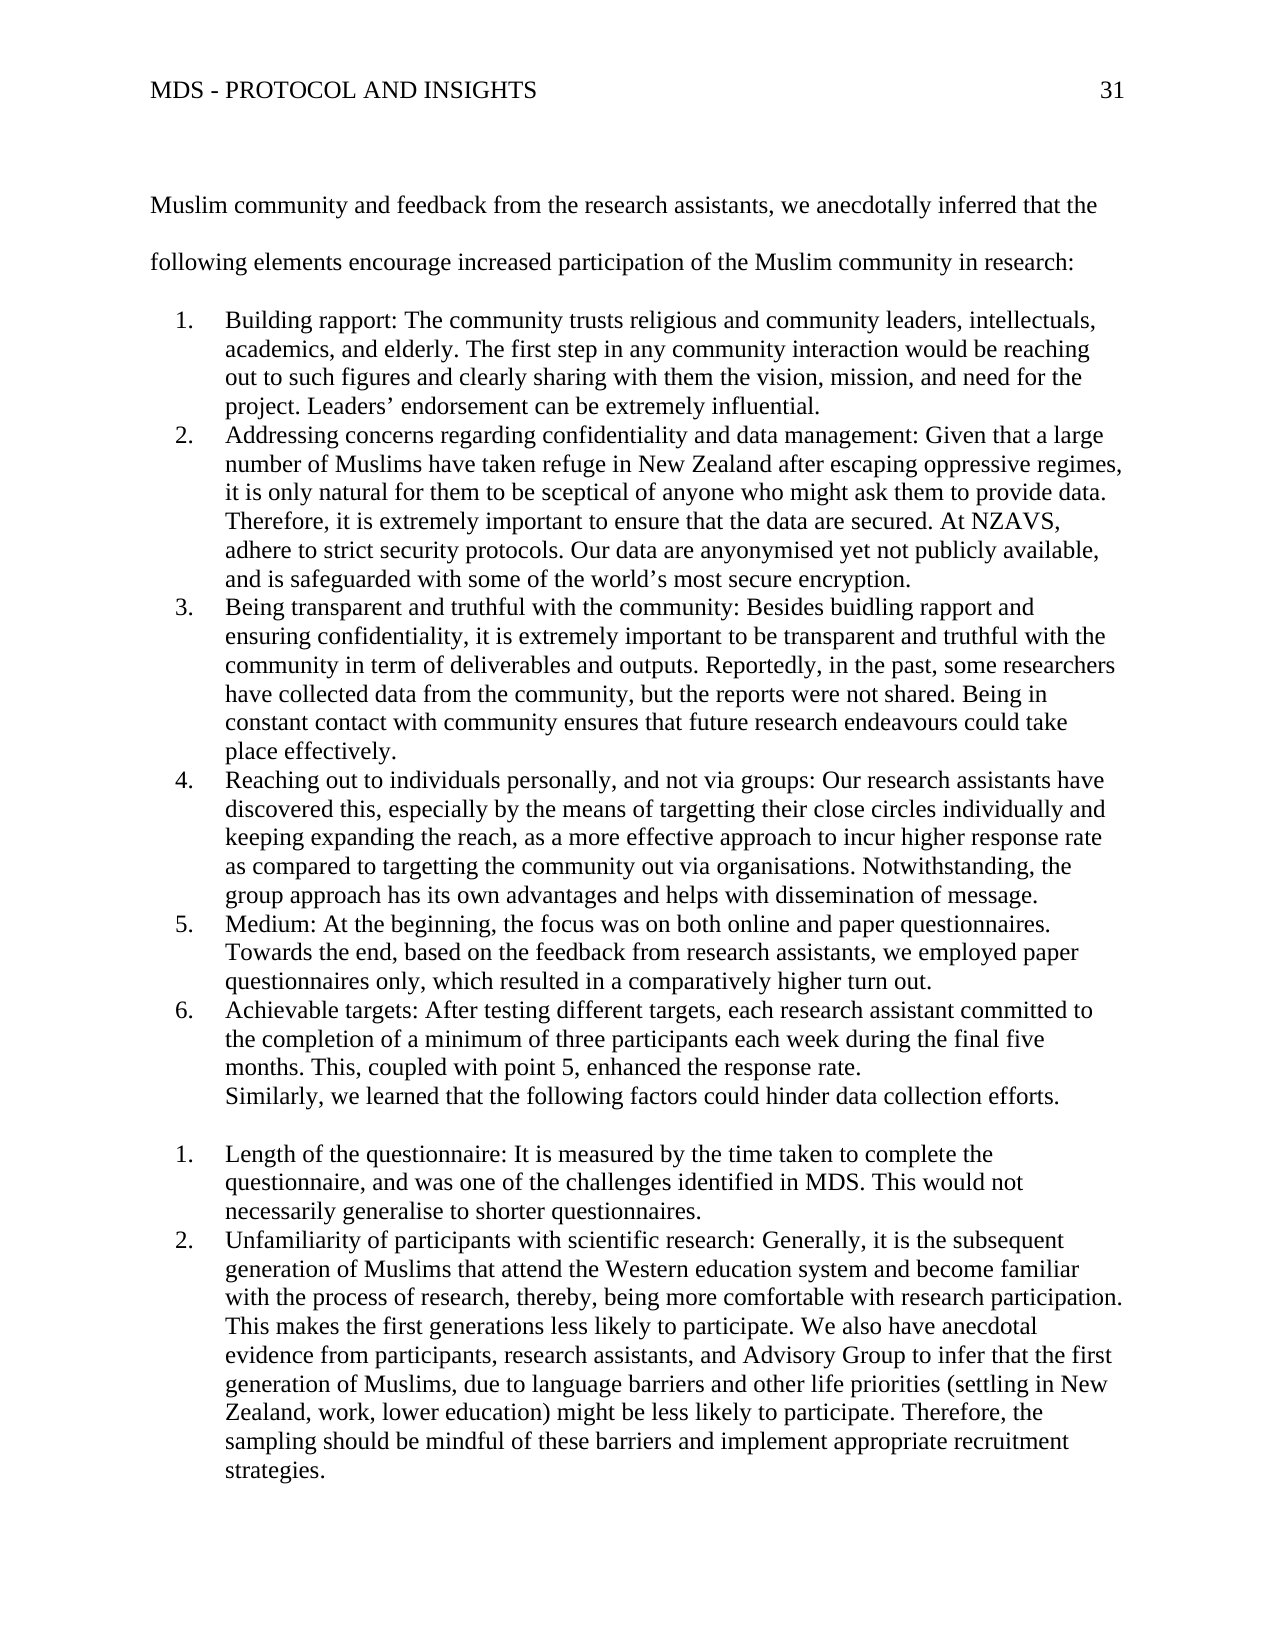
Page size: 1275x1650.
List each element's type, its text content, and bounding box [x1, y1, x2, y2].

list Unfamiliarity of participants with scientific research: Generally, it is the subsequent generation of Muslims that attend the Western education system and become familiar with the process of research, thereby, being more comfortable with research participation. This makes the first generations less likely to participate. We also have anecdotal evidence from participants, research assistants, and Advisory Group to infer that the first generation of Muslims, due to language barriers and other life priorities (settling in New Zealand, work, lower education) might be less likely to participate. Therefore, the sampling should be mindful of these barriers and implement appropriate recruitment strategies. [175, 1225, 1125, 1484]
list Reaching out to individuals personally, and not via groups: Our research assistants have discovered this, especially by the means of targetting their close circles individually and keeping expanding the reach, as a more effective approach to incur higher response rate as compared to targetting the community out via organisations. Notwithstanding, the group approach has its own advantages and helps with dissemination of message. [175, 765, 1125, 909]
list Being transparent and truthful with the community: Besides buidling rapport and ensuring confidentiality, it is extremely important to be transparent and truthful with the community in term of deliverables and outputs. Reportedly, in the past, some researchers have collected data from the community, but the reports were not shared. Being in constant contact with community ensures that future research endeavours could take place effectively. [175, 592, 1125, 765]
list Building rapport: The community trusts religious and community leaders, intellectuals, academics, and elderly. The first step in any community interaction would be reaching out to such figures and clearly sharing with them the vision, mission, and need for the project. Leaders’ endorsement can be extremely influential. [175, 305, 1125, 420]
list Achievable targets: After testing different targets, each research assistant committed to the completion of a minimum of three participants each week during the final five months. This, coupled with point 5, enhanced the response rate. [175, 995, 1125, 1081]
list Medium: At the beginning, the focus was on both online and paper questionnaires. Towards the end, based on the feedback from research assistants, we employed paper questionnaires only, which resulted in a comparatively higher turn out. [175, 909, 1125, 995]
list Length of the questionnaire: It is measured by the time taken to complete the questionnaire, and was one of the challenges identified in MDS. This would not necessarily generalise to shorter questionnaires. [175, 1139, 1125, 1225]
list Addressing concerns regarding confidentiality and data management: Given that a large number of Muslims have taken refuge in New Zealand after escaping oppressive regimes, it is only natural for them to be sceptical of anyone who might ask them to provide data. Therefore, it is extremely important to ensure that the data are secured. At NZAVS, adhere to strict security protocols. Our data are anyonymised yet not publicly available, and is safeguarded with some of the world’s most secure encryption. [175, 420, 1125, 592]
text Similarly, we learned that the following factors could hinder data collection efforts. [150, 1081, 1125, 1110]
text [150, 190, 1125, 276]
